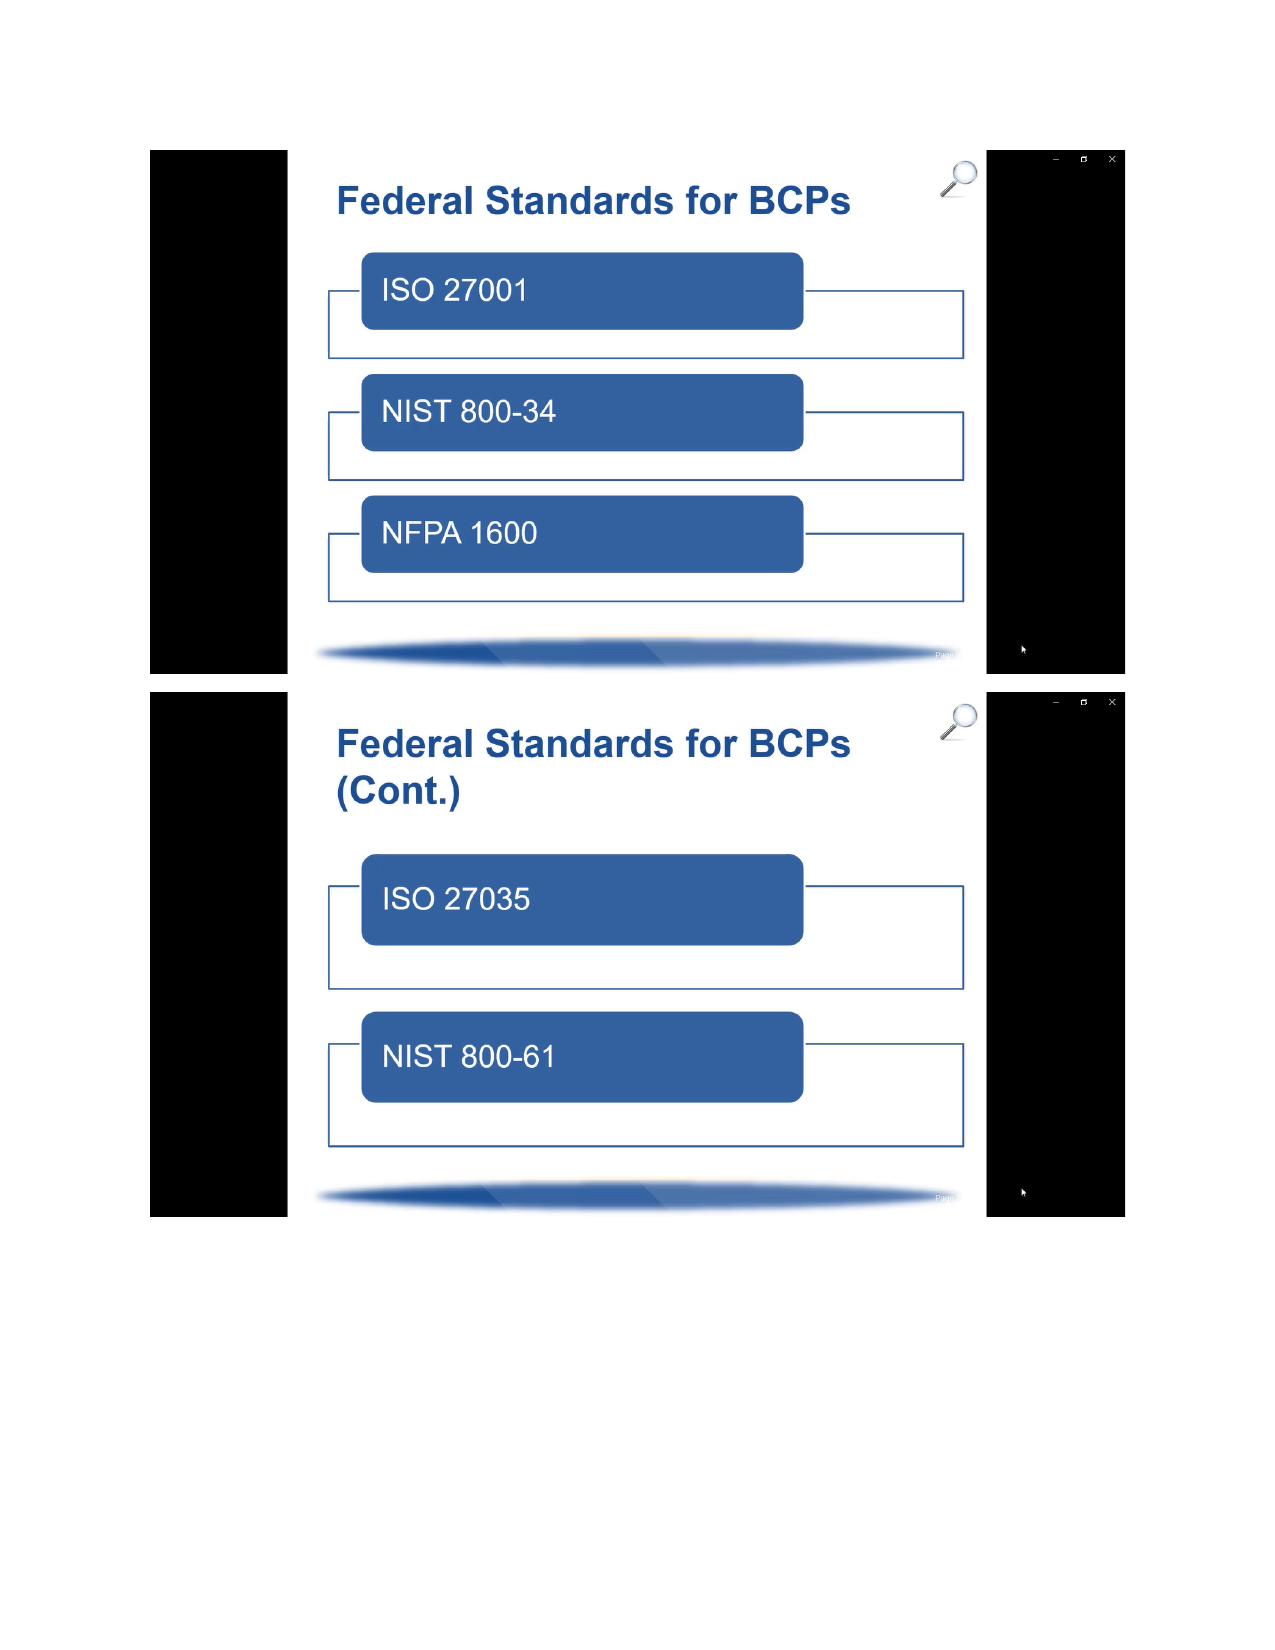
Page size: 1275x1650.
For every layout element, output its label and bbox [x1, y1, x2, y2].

picture [150, 692, 1125, 1217]
picture [150, 150, 1125, 674]
